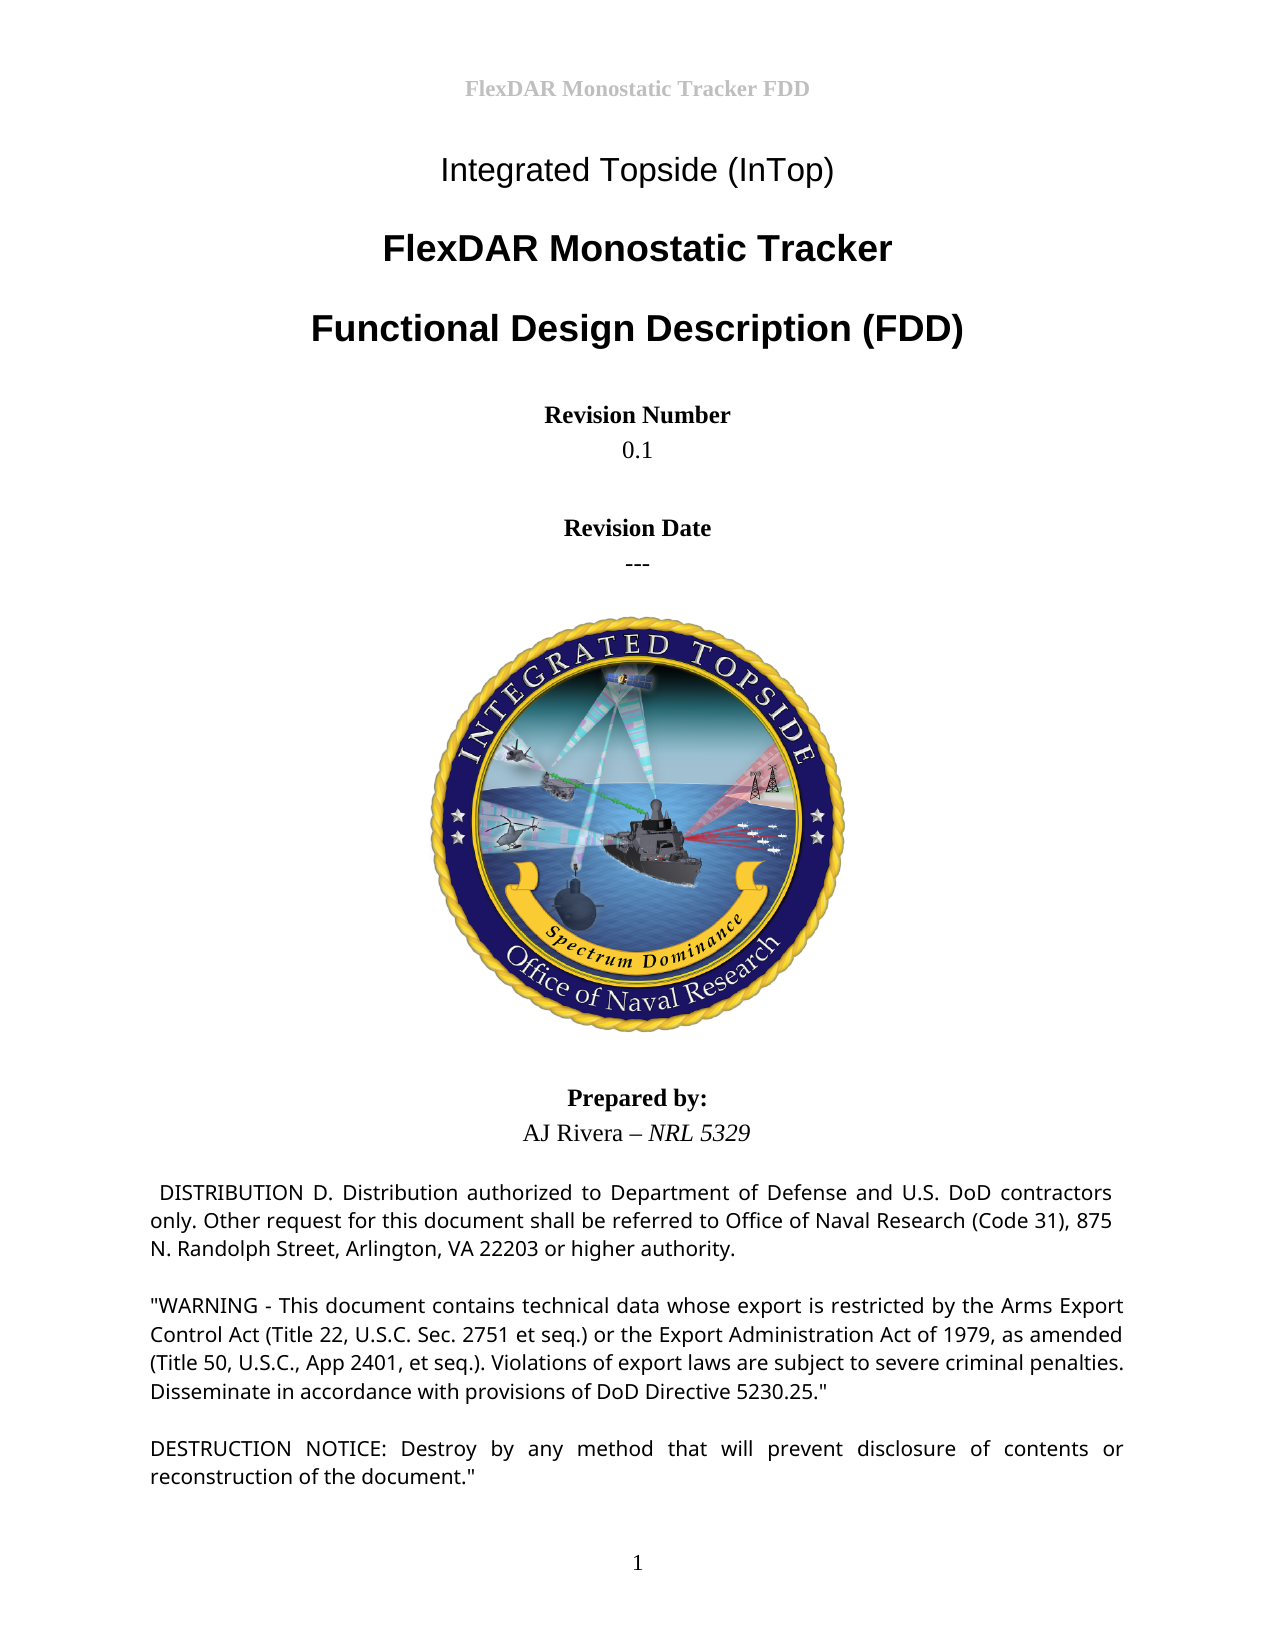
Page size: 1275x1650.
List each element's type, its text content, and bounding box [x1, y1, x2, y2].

text DESTRUCTION NOTICE: Destroy by any method that will prevent disclosure of contents or reconstruction of the document." [150, 1434, 1125, 1491]
title Integrated Topside (InTop) [150, 150, 1125, 188]
title Functional Design Description (FDD) [150, 307, 1125, 350]
title --- [150, 548, 1125, 577]
table_header DISTRIBUTION D. Distribution authorized to Department of Defense and U.S. DoD contractors only. Other request for this document shall be referred to Office of Naval Research (Code 31), 875 N. Randolph Street, Arlington, VA 22203 or higher authority. [139, 1178, 1125, 1263]
title FlexDAR Monostatic Tracker [150, 226, 1125, 269]
picture [428, 614, 847, 1034]
title AJ Rivera – NRL 5329 [150, 1118, 1125, 1147]
title Prepared by: [150, 1083, 1125, 1112]
title Revision Date [150, 513, 1125, 542]
text "WARNING - This document contains technical data whose export is restricted by the Arms Export Control Act (Title 22, U.S.C. Sec. 2751 et seq.) or the Export Administration Act of 1979, as amended (Title 50, U.S.C., App 2401, et seq.). Violations of export laws are subject to severe criminal penalties. Disseminate in accordance with provisions of DoD Directive 5230.25." [150, 1291, 1125, 1405]
title Revision Number [150, 400, 1125, 428]
title 0.1 [150, 435, 1125, 463]
